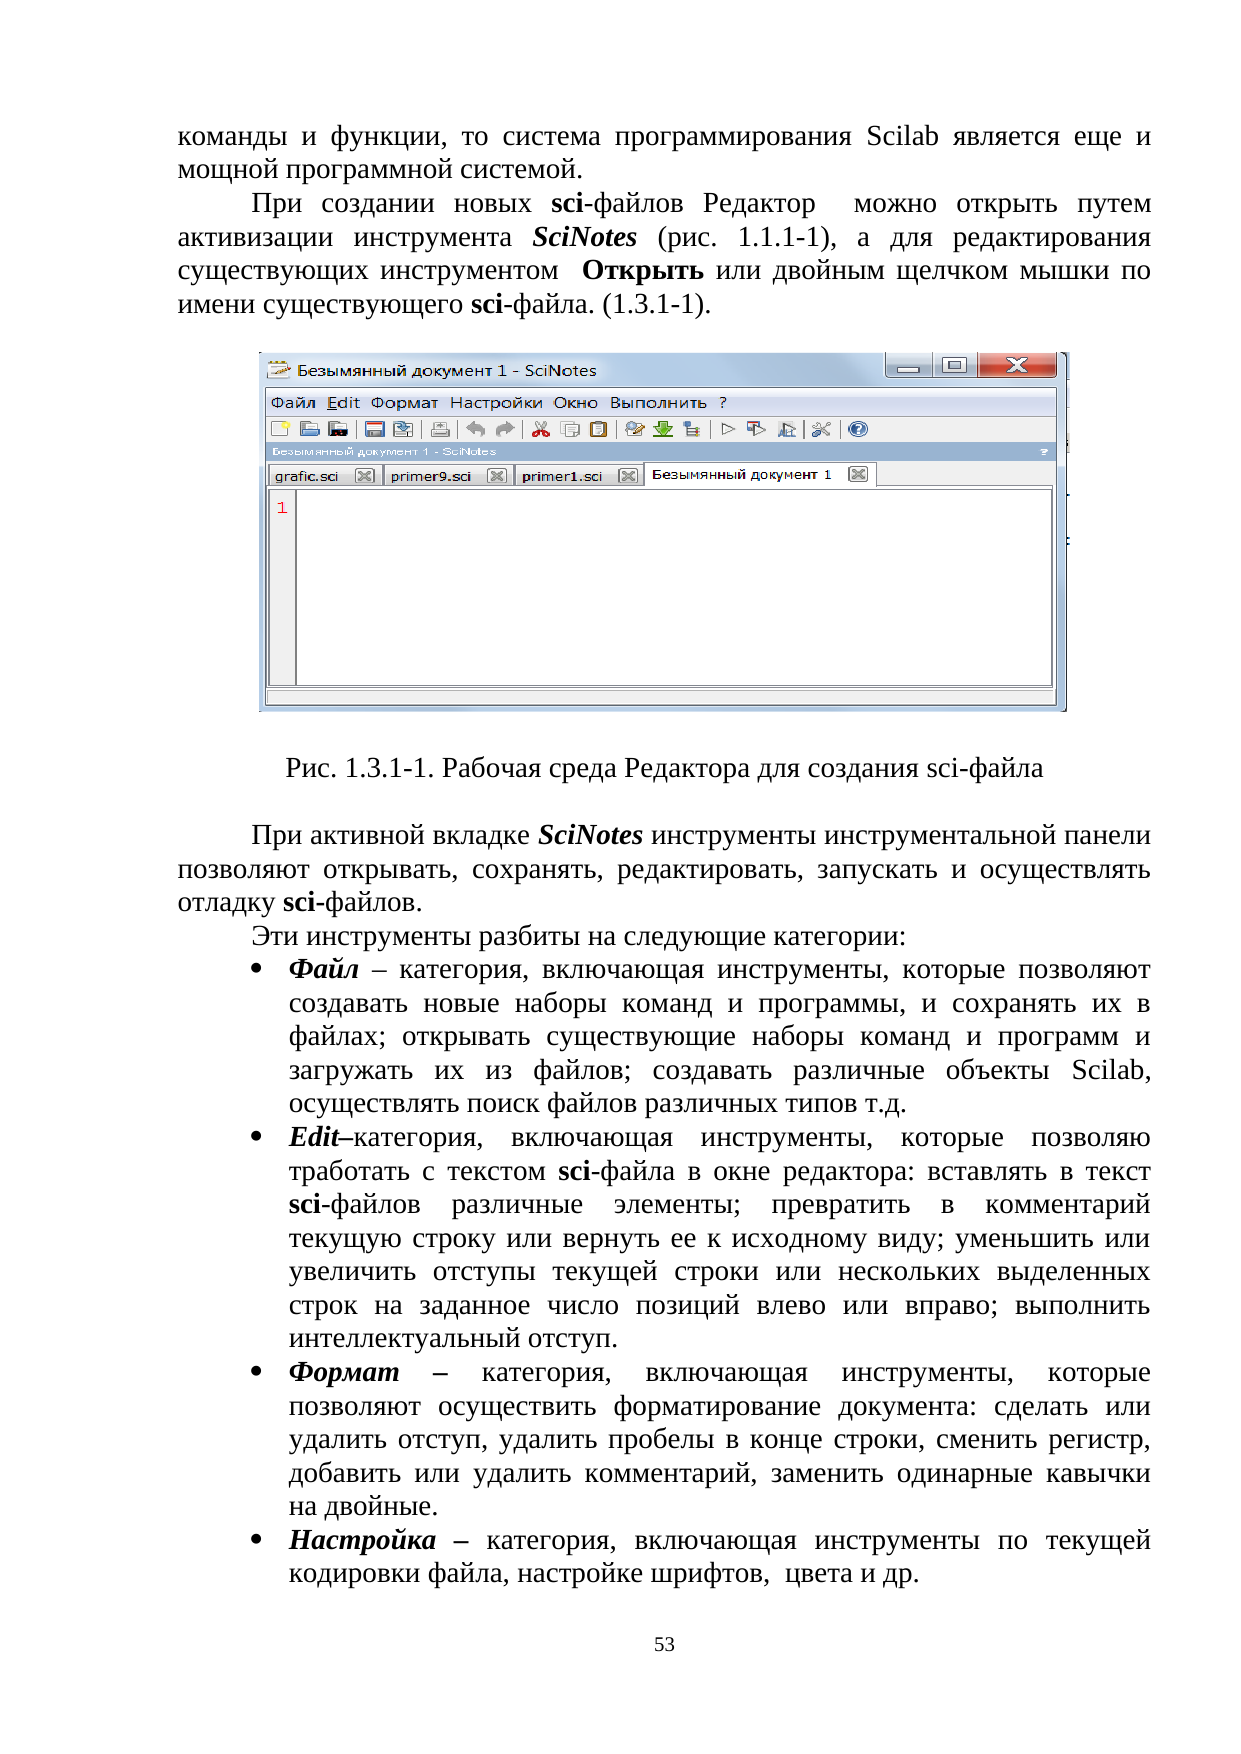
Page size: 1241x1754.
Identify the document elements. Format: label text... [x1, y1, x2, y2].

picture [259, 352, 1070, 712]
text Рис. 1.3.1-1. Рабочая среда Редактора для создания sci-файла [177, 750, 1152, 784]
text При создании новых sci-файлов Редактор можно открыть путем активизации инструмента SciNotes (рис. 1.1.1-1), а для редактирования существующих инструментом Открыть или двойным щелчком мышки по имени существующего sci-файла. (1.3.1-1). [177, 185, 1152, 319]
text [177, 118, 1152, 185]
list Edit–категория, включающая инструменты, которые позволяю тработать с текстом sci-файла в окне редактора: вставлять в текст sci-файлов различные элементы; превратить в комментарий текущую строку или вернуть ее к исходному виду; уменьшить или увеличить отступы текущей строки или нескольких выделенных строк на заданное число позиций влево или вправо; выполнить интеллектуальный отступ. [251, 1119, 1152, 1354]
list Формат – категория, включающая инструменты, которые позволяют осуществить форматирование документа: сделать или удалить отступ, удалить пробелы в конце строки, сменить регистр, добавить или удалить комментарий, заменить одинарные кавычки на двойные. [251, 1354, 1152, 1522]
text При активной вкладке SciNotes инструменты инструментальной панели позволяют открывать, сохранять, редактировать, запускать и осуществлять отладку sci-файлов. [177, 817, 1152, 918]
text Эти инструменты разбиты на следующие категории: [177, 918, 1152, 951]
list Файл – категория, включающая инструменты, которые позволяют создавать новые наборы команд и программы, и сохранять их в файлах; открывать существующие наборы команд и программ и загружать их из файлов; создавать различные объекты Scilab, осуществлять поиск файлов различных типов т.д. [251, 951, 1152, 1119]
list Настройка – категория, включающая инструменты по текущей кодировки файла, настройке шрифтов, цвета и др. [251, 1522, 1152, 1589]
